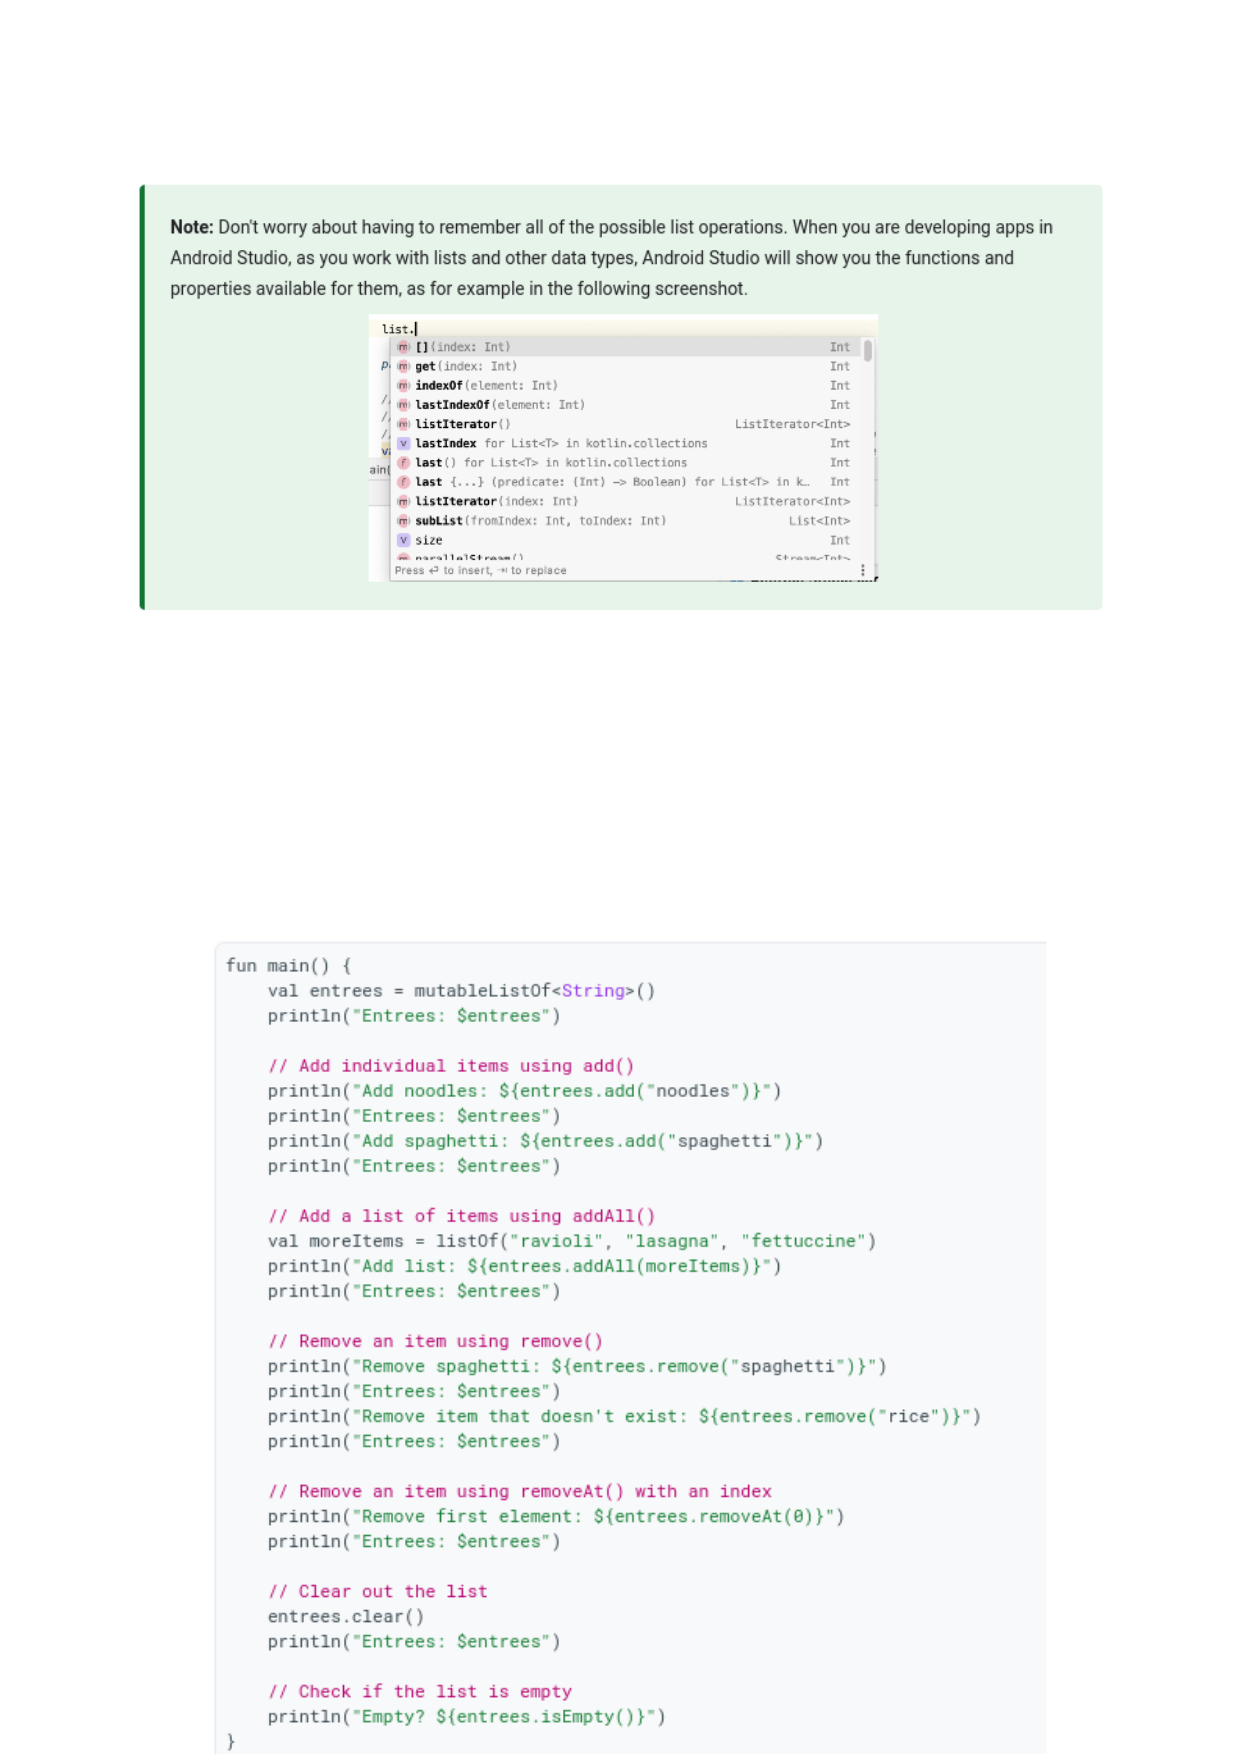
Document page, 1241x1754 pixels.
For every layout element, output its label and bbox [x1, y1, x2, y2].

picture [118, 176, 1123, 628]
picture [196, 940, 1047, 1754]
